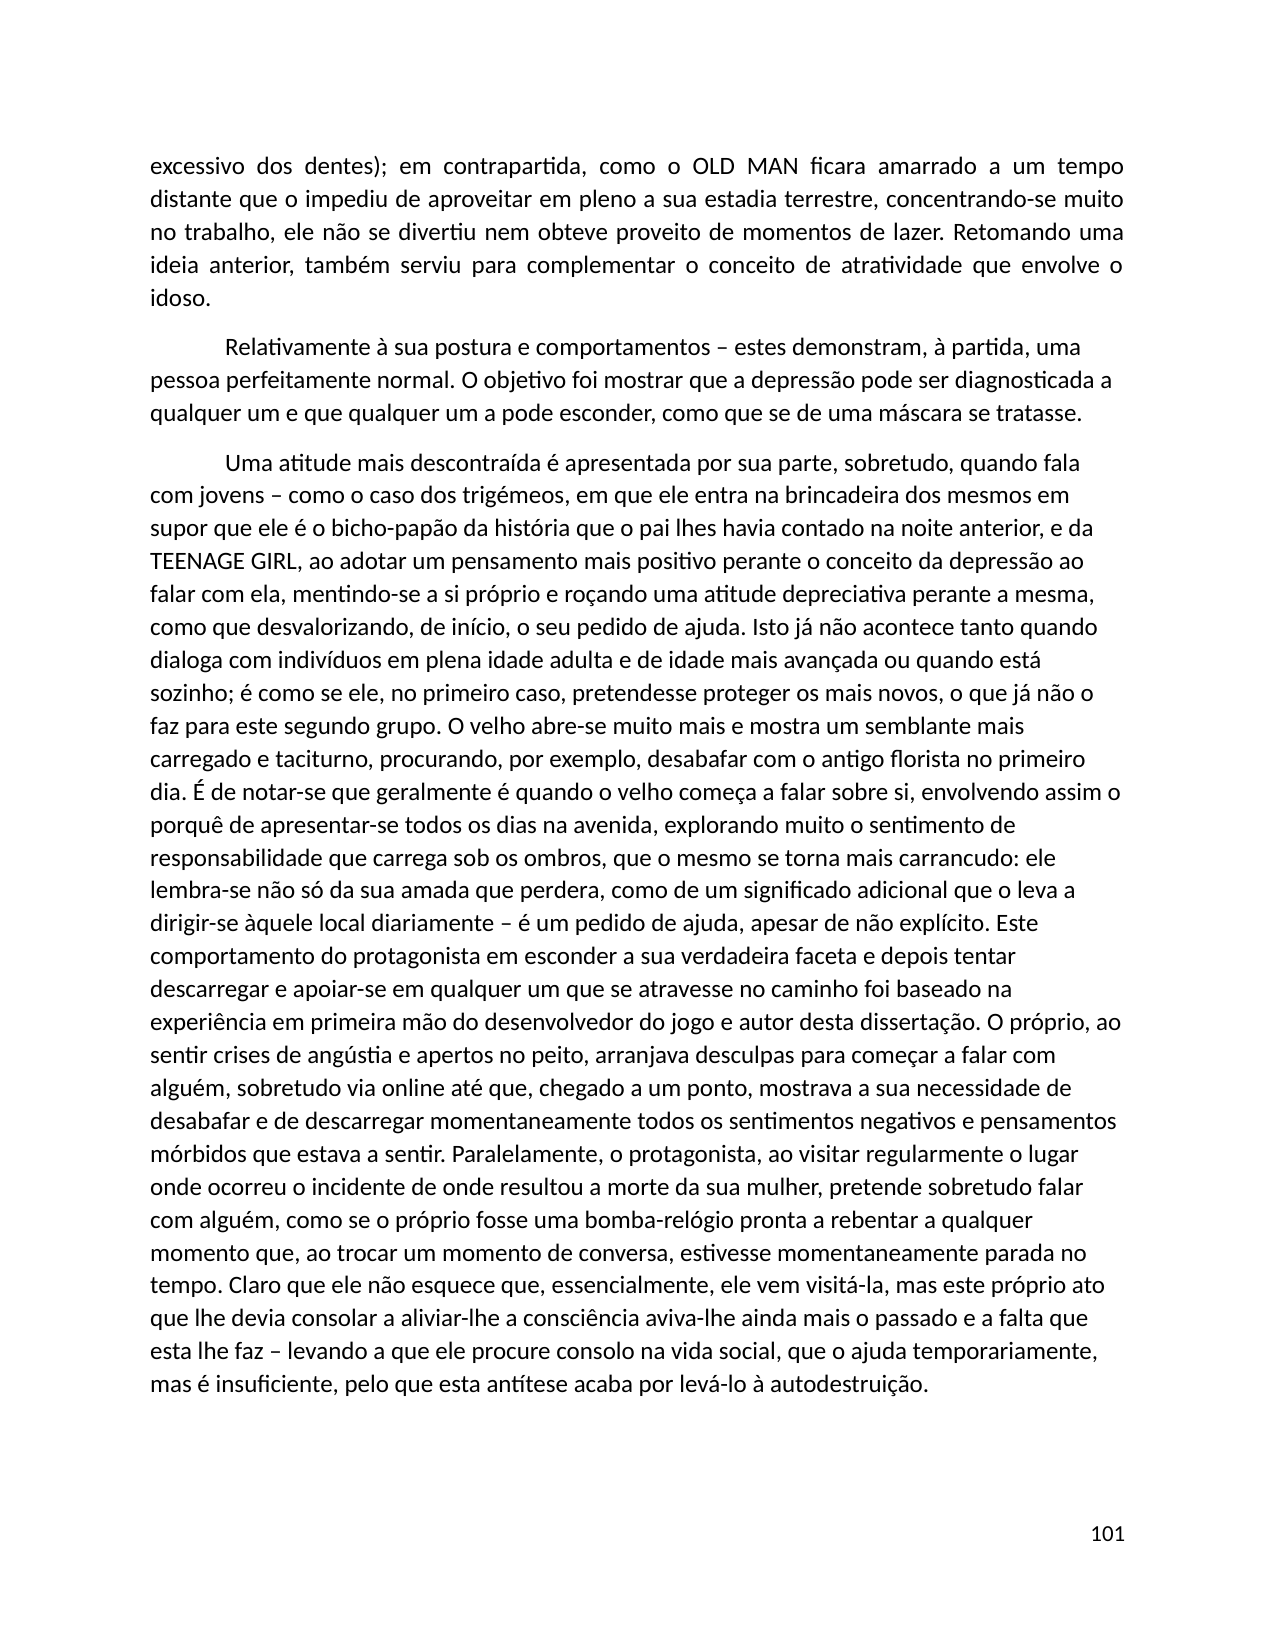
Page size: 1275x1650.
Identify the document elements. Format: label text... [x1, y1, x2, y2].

text Uma atitude mais descontraída é apresentada por sua parte, sobretudo, quando fala com jovens – como o caso dos trigémeos, em que ele entra na brincadeira dos mesmos em supor que ele é o bicho-papão da história que o pai lhes havia contado na noite anterior, e da TEENAGE GIRL, ao adotar um pensamento mais positivo perante o conceito da depressão ao falar com ela, mentindo-se a si próprio e roçando uma atitude depreciativa perante a mesma, como que desvalorizando, de início, o seu pedido de ajuda. Isto já não acontece tanto quando dialoga com indivíduos em plena idade adulta e de idade mais avançada ou quando está sozinho; é como se ele, no primeiro caso, pretendesse proteger os mais novos, o que já não o faz para este segundo grupo. O velho abre-se muito mais e mostra um semblante mais carregado e taciturno, procurando, por exemplo, desabafar com o antigo florista no primeiro dia. É de notar-se que geralmente é quando o velho começa a falar sobre si, envolvendo assim o porquê de apresentar-se todos os dias na avenida, explorando muito o sentimento de responsabilidade que carrega sob os ombros, que o mesmo se torna mais carrancudo: ele lembra-se não só da sua amada que perdera, como de um significado adicional que o leva a dirigir-se àquele local diariamente – é um pedido de ajuda, apesar de não explícito. Este comportamento do protagonista em esconder a sua verdadeira faceta e depois tentar descarregar e apoiar-se em qualquer um que se atravesse no caminho foi baseado na experiência em primeira mão do desenvolvedor do jogo e autor desta dissertação. O próprio, ao sentir crises de angústia e apertos no peito, arranjava desculpas para começar a falar com alguém, sobretudo via online até que, chegado a um ponto, mostrava a sua necessidade de desabafar e de descarregar momentaneamente todos os sentimentos negativos e pensamentos mórbidos que estava a sentir. Paralelamente, o protagonista, ao visitar regularmente o lugar onde ocorreu o incidente de onde resultou a morte da sua mulher, pretende sobretudo falar com alguém, como se o próprio fosse uma bomba-relógio pronta a rebentar a qualquer momento que, ao trocar um momento de conversa, estivesse momentaneamente parada no tempo. Claro que ele não esquece que, essencialmente, ele vem visitá-la, mas este próprio ato que lhe devia consolar a aliviar-lhe a consciência aviva-lhe ainda mais o passado e a falta que esta lhe faz – levando a que ele procure consolo na vida social, que o ajuda temporariamente, mas é insuficiente, pelo que esta antítese acaba por levá-lo à autodestruição. [150, 447, 1125, 1399]
text Relativamente à sua postura e comportamentos – estes demonstram, à partida, uma pessoa perfeitamente normal. O objetivo foi mostrar que a depressão pode ser diagnosticada a qualquer um e que qualquer um a pode esconder, como que se de uma máscara se tratasse. [150, 331, 1125, 428]
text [150, 150, 1125, 312]
